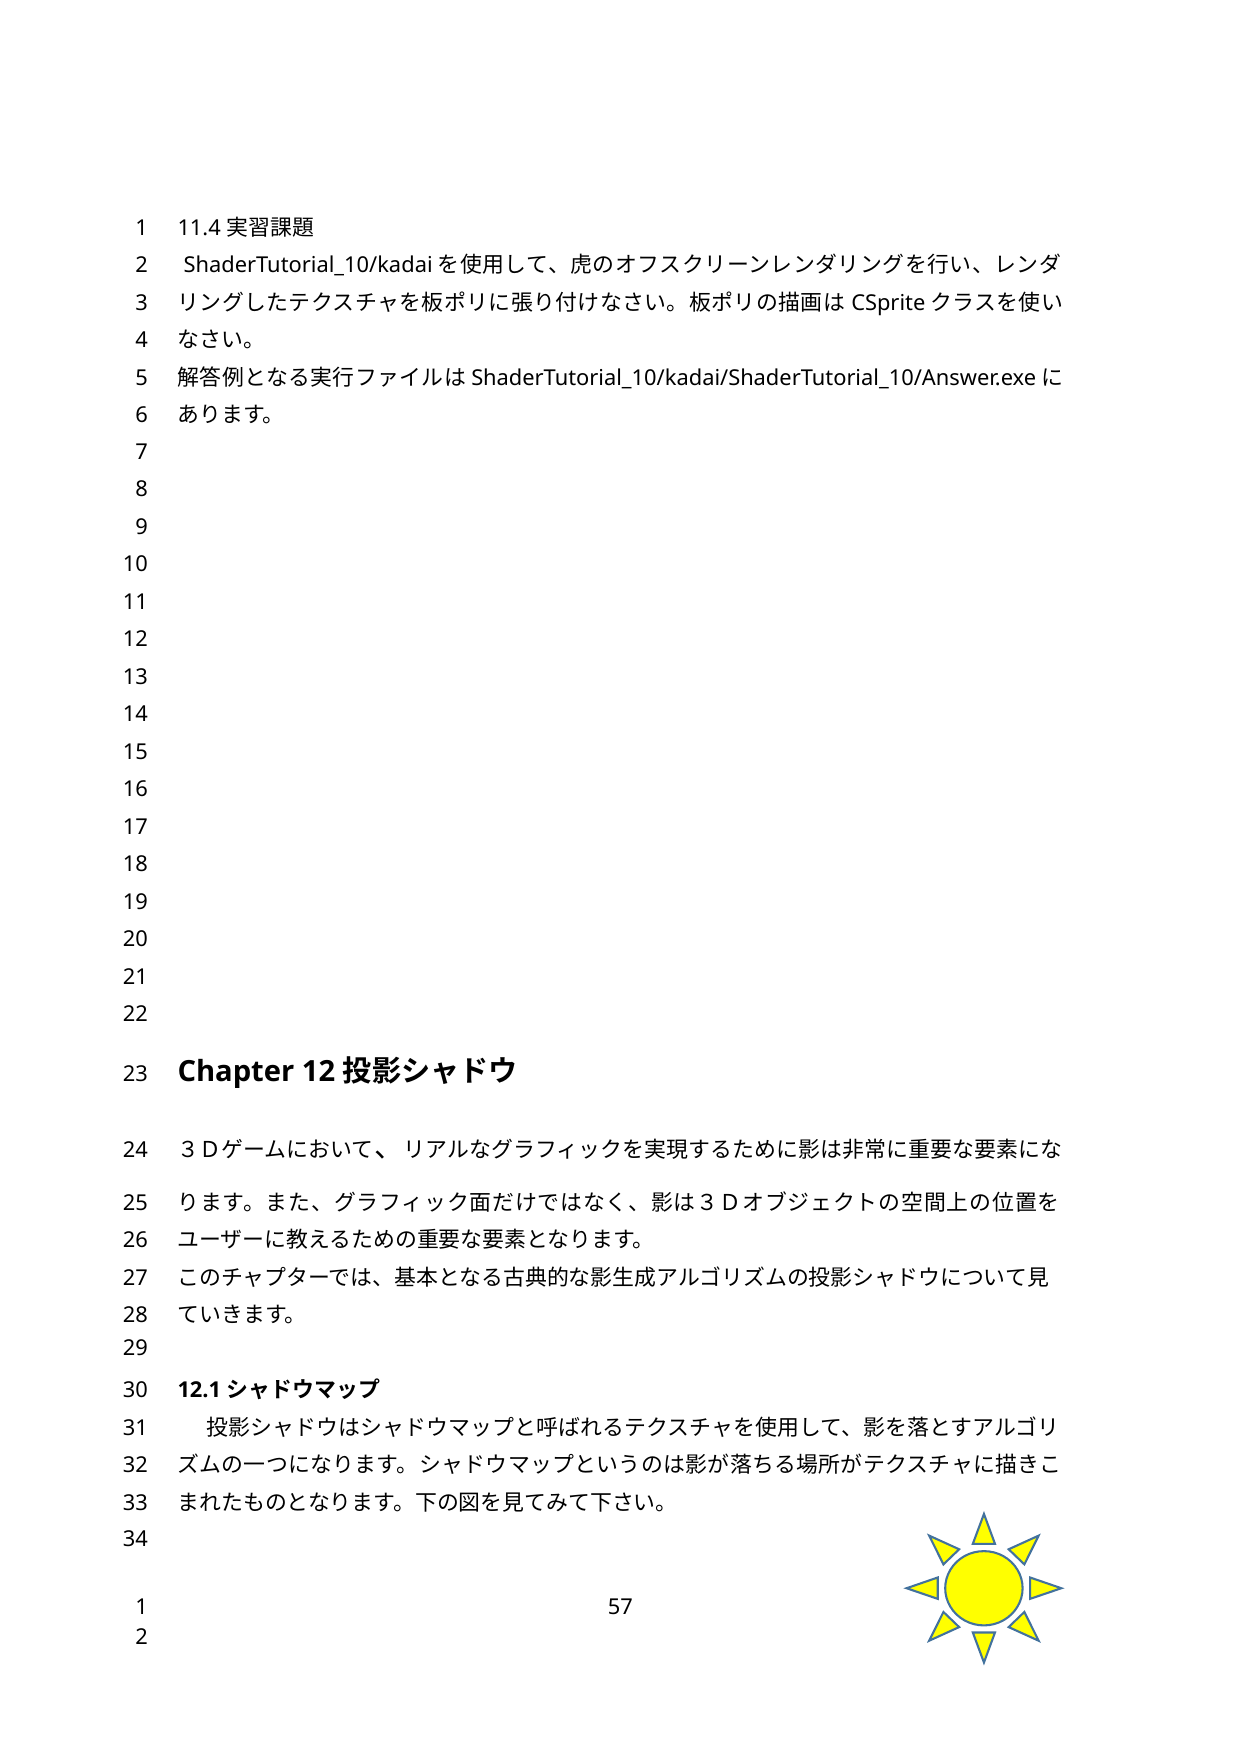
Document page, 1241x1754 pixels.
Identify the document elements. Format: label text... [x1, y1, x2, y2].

text Chapter 12 投影シャドウ [177, 1032, 1063, 1107]
text 解答例となる実行ファイルはShaderTutorial_10/kadai/ShaderTutorial_10/Answer.exeにあります。 [177, 357, 1063, 432]
text ３Ｄゲームにおいて、リアルなグラフィックを実現するために影は非常に重要な要素になります。また、グラフィック面だけではなく、影は３Ｄオブジェクトの空間上の位置をユーザーに教えるための重要な要素となります。 [177, 1107, 1063, 1257]
text このチャプターでは、基本となる古典的な影生成アルゴリズムの投影シャドウについて見ていきます。 [177, 1257, 1063, 1332]
text 投影シャドウはシャドウマップと呼ばれるテクスチャを使用して、影を落とすアルゴリズムの一つになります。シャドウマップというのは影が落ちる場所がテクスチャに描きこまれたものとなります。下の図を見てみて下さい。 [177, 1407, 1063, 1519]
text 12.1 シャドウマップ [177, 1369, 1063, 1407]
text ShaderTutorial_10/kadaiを使用して、虎のオフスクリーンレンダリングを行い、レンダリングしたテクスチャを板ポリに張り付けなさい。板ポリの描画はCSpriteクラスを使いなさい。 [177, 244, 1063, 357]
text 11.4 実習課題 [177, 207, 1063, 244]
